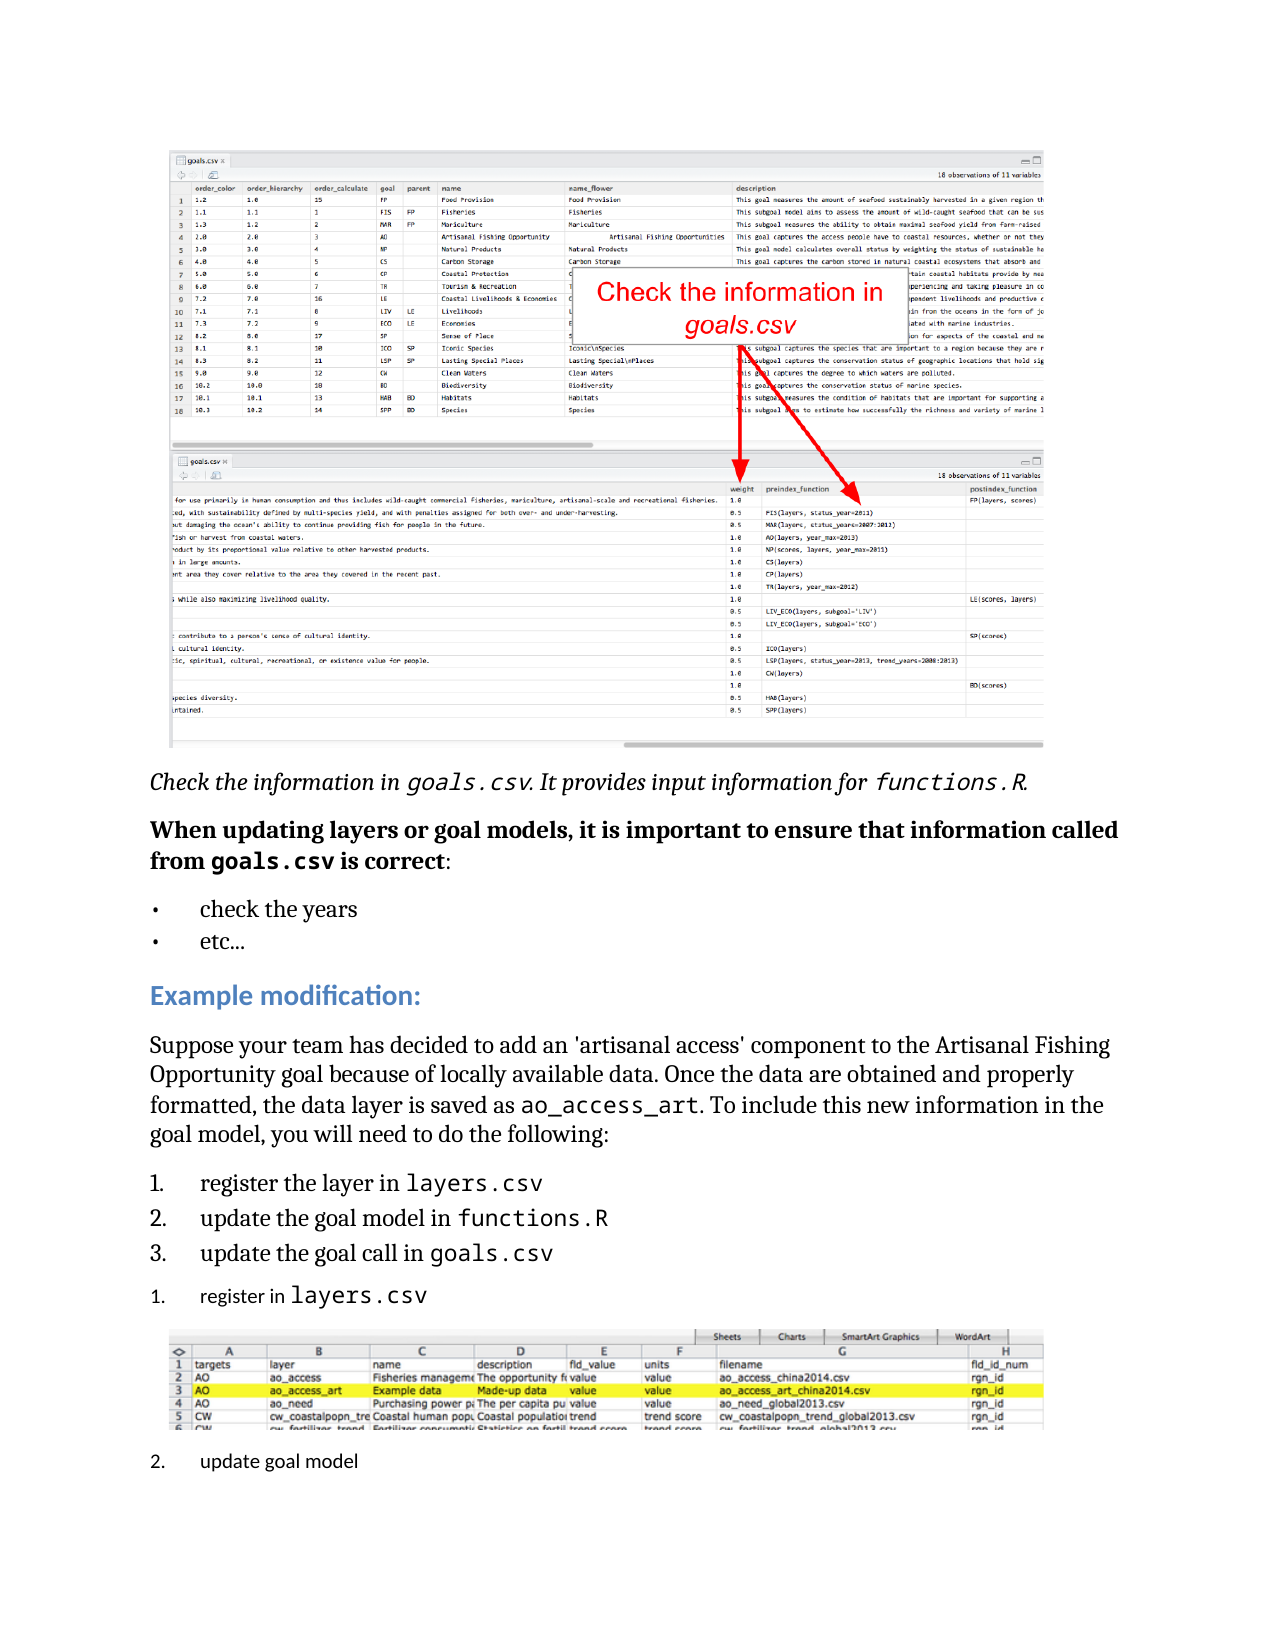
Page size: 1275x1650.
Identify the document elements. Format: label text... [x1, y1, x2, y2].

picture [168, 150, 1044, 748]
list update the goal model in functions.R [150, 1202, 1125, 1234]
subtitle Example modification: [150, 977, 1125, 1012]
list check the years [150, 895, 1125, 923]
list update goal model [150, 1449, 1125, 1474]
text Check the information in goals.csv. It provides input information for functions.R. [150, 766, 1125, 797]
list update the goal call in goals.csv [150, 1237, 1125, 1269]
list register in layers.csv [150, 1279, 1125, 1310]
list etc... [150, 927, 1125, 956]
text Suppose your team has decided to add an 'artisanal access' component to the Artisanal Fishing Opportunity goal because of locally available data. Once the data are obtained and properly formatted, the data layer is saved as ao_access_art. To include this new information in the goal model, you will need to do the following: [150, 1031, 1125, 1149]
picture [168, 1329, 1044, 1430]
list register the layer in layers.csv [150, 1167, 1125, 1199]
text When updating layers or goal models, it is important to ensure that information called from goals.csv is correct: [150, 816, 1125, 876]
